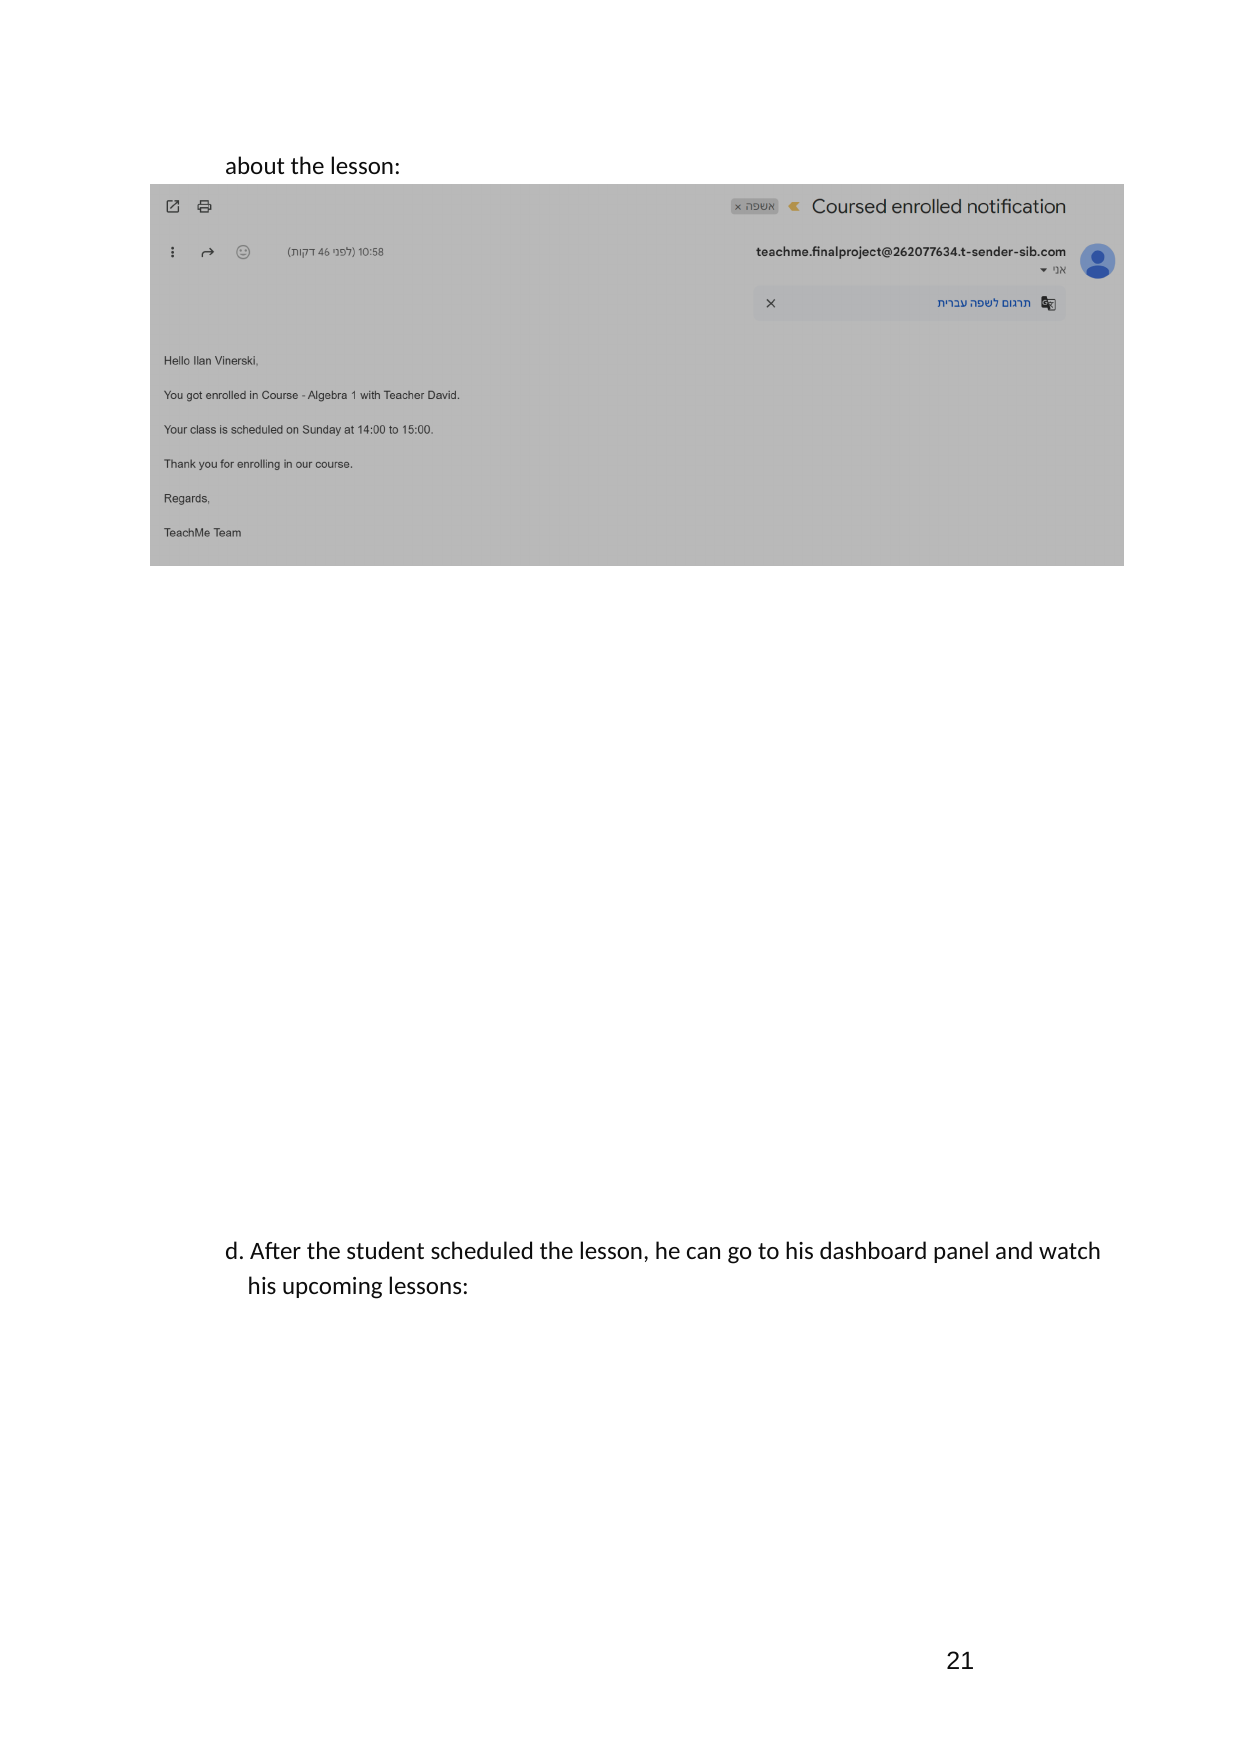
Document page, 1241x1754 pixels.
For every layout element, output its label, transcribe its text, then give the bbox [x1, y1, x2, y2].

text about the lesson: [150, 150, 1124, 184]
picture [150, 184, 1124, 566]
text d. After the student scheduled the lesson, he can go to his dashboard panel and watch [150, 1235, 1124, 1266]
text his upcoming lessons: [150, 1270, 1124, 1301]
